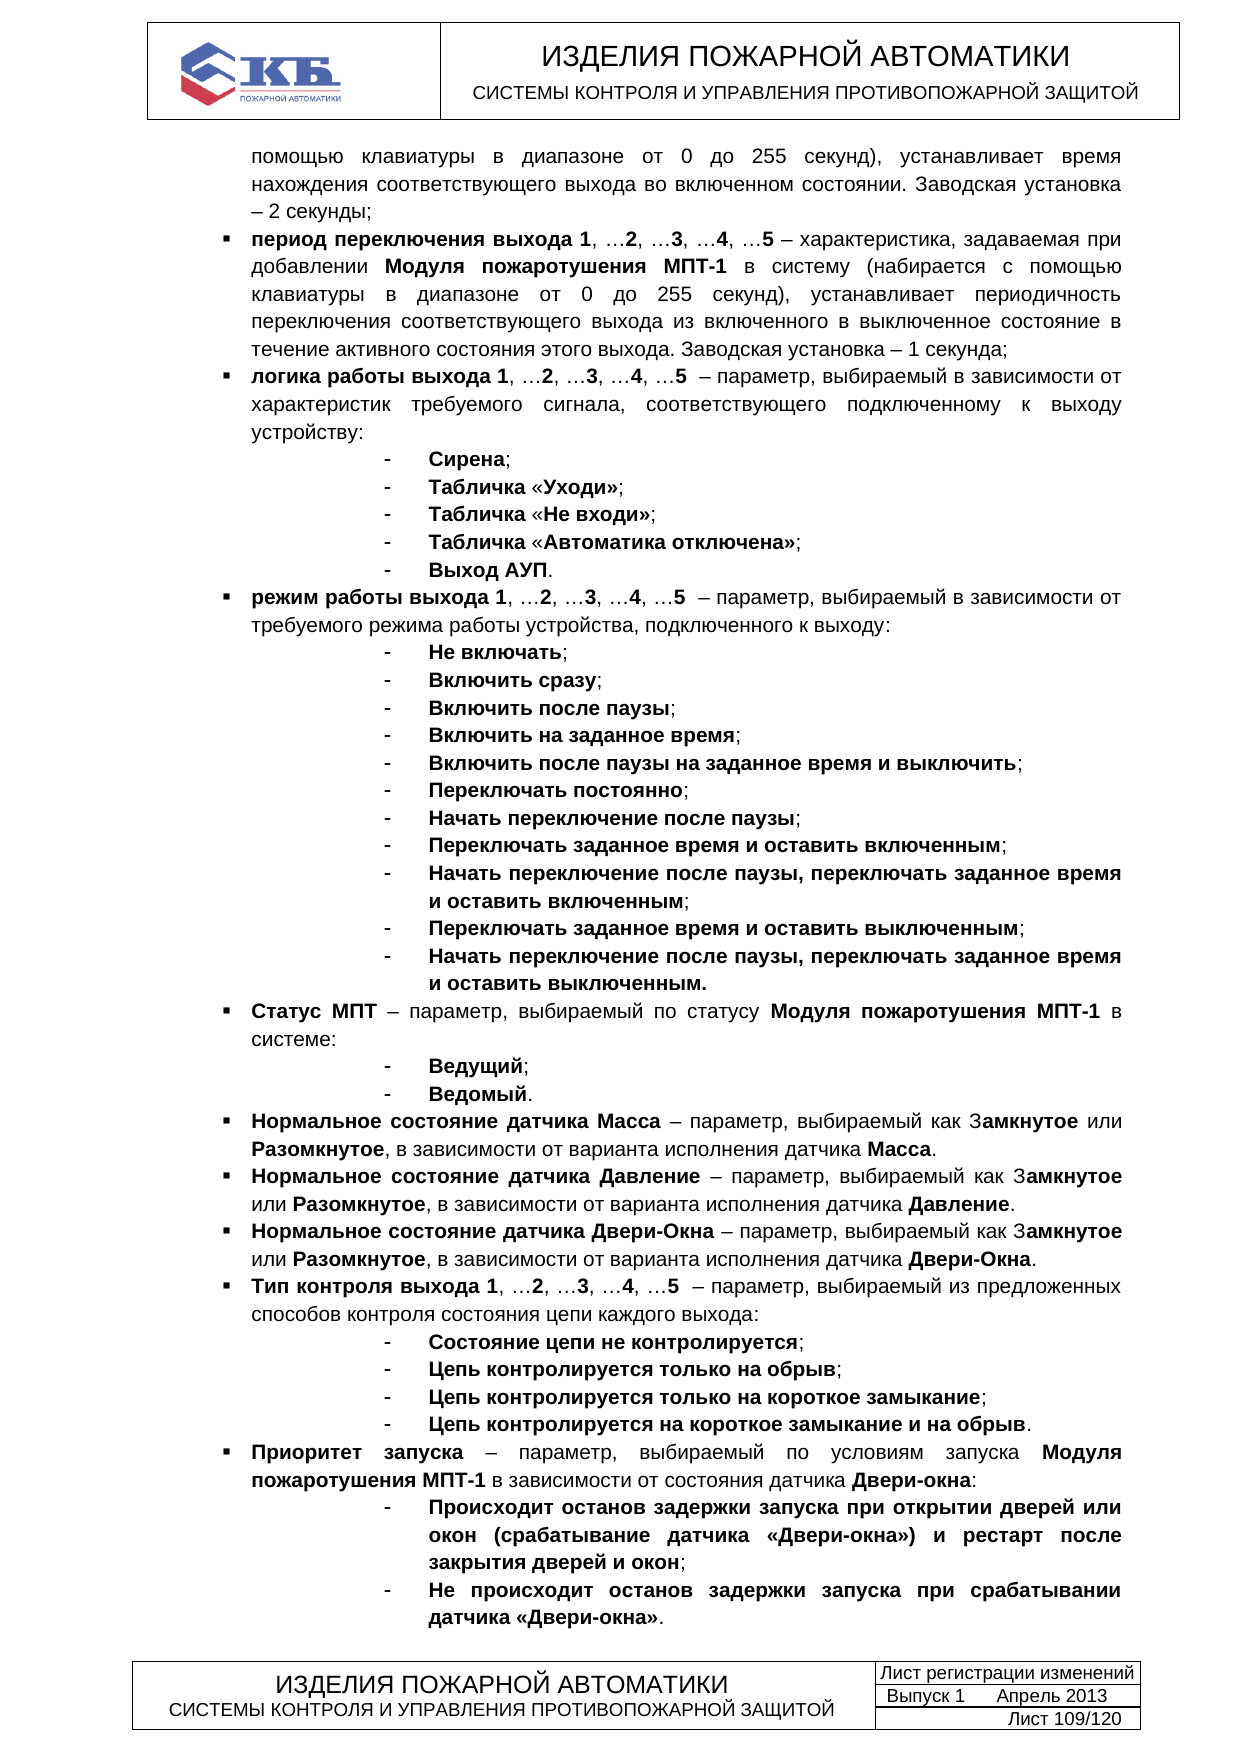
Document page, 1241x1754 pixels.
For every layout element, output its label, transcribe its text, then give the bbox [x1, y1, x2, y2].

list Начать переключение после паузы, переключать заданное время и оставить выключенным. [384, 944, 1122, 995]
list Происходит останов задержки запуска при открытии дверей или окон (срабатывание датчика «Двери-окна») и рестарт после закрытия дверей и окон; [384, 1495, 1122, 1574]
list Сирена; [384, 447, 1122, 471]
list Включить после паузы на заданное время и выключить; [384, 751, 1122, 774]
list логика работы выхода 1, …2, …3, …4, …5 – параметр, выбираемый в зависимости от характеристик требуемого сигнала, соответствующего подключенному к выходу устройству: [222, 364, 1122, 443]
list Нормальное состояние датчика Давление – параметр, выбираемый как Замкнутое или Разомкнутое, в зависимости от варианта исполнения датчика Давление. [222, 1164, 1122, 1216]
list Включить после паузы; [384, 695, 1122, 719]
list Переключать заданное время и оставить включенным; [384, 833, 1122, 857]
list Состояние цепи не контролируется; [384, 1329, 1122, 1353]
list Переключать постоянно; [384, 778, 1122, 802]
list режим работы выхода 1, …2, …3, …4, …5 – параметр, выбираемый в зависимости от требуемого режима работы устройства, подключенного к выходу: [222, 585, 1122, 637]
list Нормальное состояние датчика Двери-Окна – параметр, выбираемый как Замкнутое или Разомкнутое, в зависимости от варианта исполнения датчика Двери-Окна. [222, 1219, 1122, 1271]
list период переключения выхода 1, …2, …3, …4, …5 – характеристика, задаваемая при добавлении Модуля пожаротушения МПТ-1 в систему (набирается с помощью клавиатуры в диапазоне от 0 до 255 секунд), устанавливает периодичность переключения соответствующего выхода из включенного в выключенное состояние в течение активного состояния этого выхода. Заводская установка – 1 секунда; [222, 227, 1122, 361]
list Ведущий; [384, 1054, 1122, 1078]
list Начать переключение после паузы, переключать заданное время и оставить включенным; [384, 861, 1122, 912]
list Табличка «Уходи»; [384, 474, 1122, 499]
list Начать переключение после паузы; [384, 806, 1122, 830]
list Нормальное состояние датчика Масса – параметр, выбираемый как Замкнутое или Разомкнутое, в зависимости от варианта исполнения датчика Масса. [222, 1109, 1122, 1161]
list Табличка «Не входи»; [384, 502, 1122, 526]
list Выход АУП. [384, 557, 1122, 581]
list Включить сразу; [384, 668, 1122, 692]
list Табличка «Автоматика отключена»; [384, 530, 1122, 554]
list Не происходит останов задержки запуска при срабатывании датчика «Двери-окна». [384, 1578, 1122, 1629]
list Цепь контролируется только на обрыв; [384, 1357, 1122, 1381]
list Включить на заданное время; [384, 723, 1122, 747]
list Приоритет запуска – параметр, выбираемый по условиям запуска Модуля пожаротушения МПТ-1 в зависимости от состояния датчика Двери-окна: [222, 1440, 1122, 1491]
list Ведомый. [384, 1081, 1122, 1106]
list Цепь контролируется на короткое замыкание и на обрыв. [384, 1412, 1122, 1436]
list Тип контроля выхода 1, …2, …3, …4, …5 – параметр, выбираемый из предложенных способов контроля состояния цепи каждого выхода: [222, 1274, 1122, 1326]
list Статус МПТ – параметр, выбираемый по статусу Модуля пожаротушения МПТ-1 в системе: [222, 999, 1122, 1050]
picture [177, 34, 354, 115]
list Цепь контролируется только на короткое замыкание; [384, 1385, 1122, 1409]
list Переключать заданное время и оставить выключенным; [384, 916, 1122, 940]
list Не включать; [384, 640, 1122, 664]
